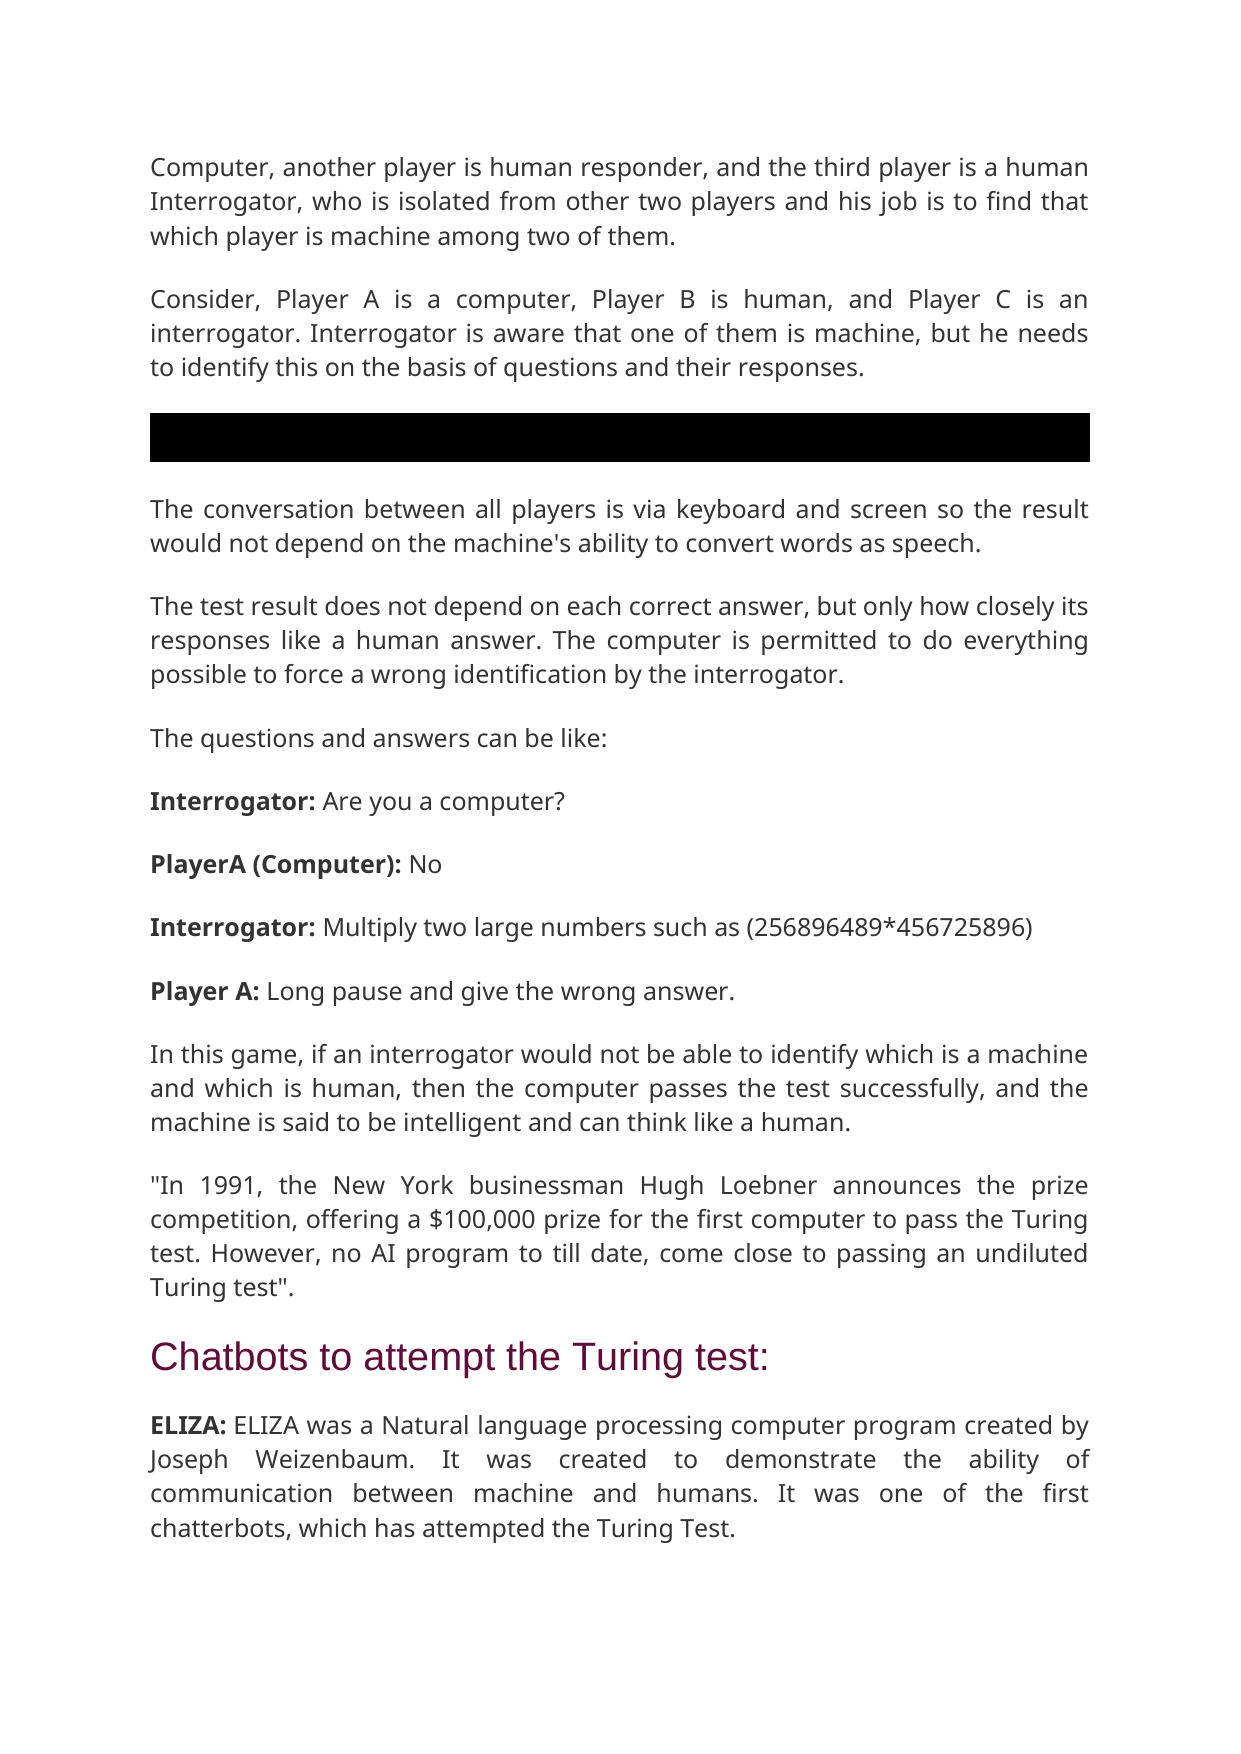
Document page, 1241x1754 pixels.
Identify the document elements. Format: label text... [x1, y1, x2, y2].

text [150, 150, 1090, 252]
text PlayerA (Computer): No [150, 847, 1090, 881]
text "In 1991, the New York businessman Hugh Loebner announces the prize competition, offering a $100,000 prize for the first computer to pass the Turing test. However, no AI program to till date, come close to passing an undiluted Turing test". [150, 1168, 1090, 1304]
text Consider, Player A is a computer, Player B is human, and Player C is an interrogator. Interrogator is aware that one of them is machine, but he needs to identify this on the basis of questions and their responses. [150, 281, 1090, 383]
text The questions and answers can be like: [150, 720, 1090, 754]
text Interrogator: Are you a computer? [150, 783, 1090, 818]
text Player A: Long pause and give the wrong answer. [150, 973, 1090, 1007]
text The test result does not depend on each correct answer, but only how closely its responses like a human answer. The computer is permitted to do everything possible to force a wrong identification by the interrogator. [150, 589, 1090, 691]
text ELIZA: ELIZA was a Natural language processing computer program created by Joseph Weizenbaum. It was created to demonstrate the ability of communication between machine and humans. It was one of the first chatterbots, which has attempted the Turing Test. [150, 1408, 1090, 1544]
text In this game, if an interrogator would not be able to identify which is a machine and which is human, then the computer passes the test successfully, and the machine is said to be intelligent and can think like a human. [150, 1036, 1090, 1139]
text The conversation between all players is via keyboard and screen so the result would not depend on the machine's ability to convert words as speech. [150, 492, 1090, 560]
text Interrogator: Multiply two large numbers such as (256896489*456725896) [150, 910, 1090, 944]
text Chatbots to attempt the Turing test: [150, 1333, 1090, 1379]
